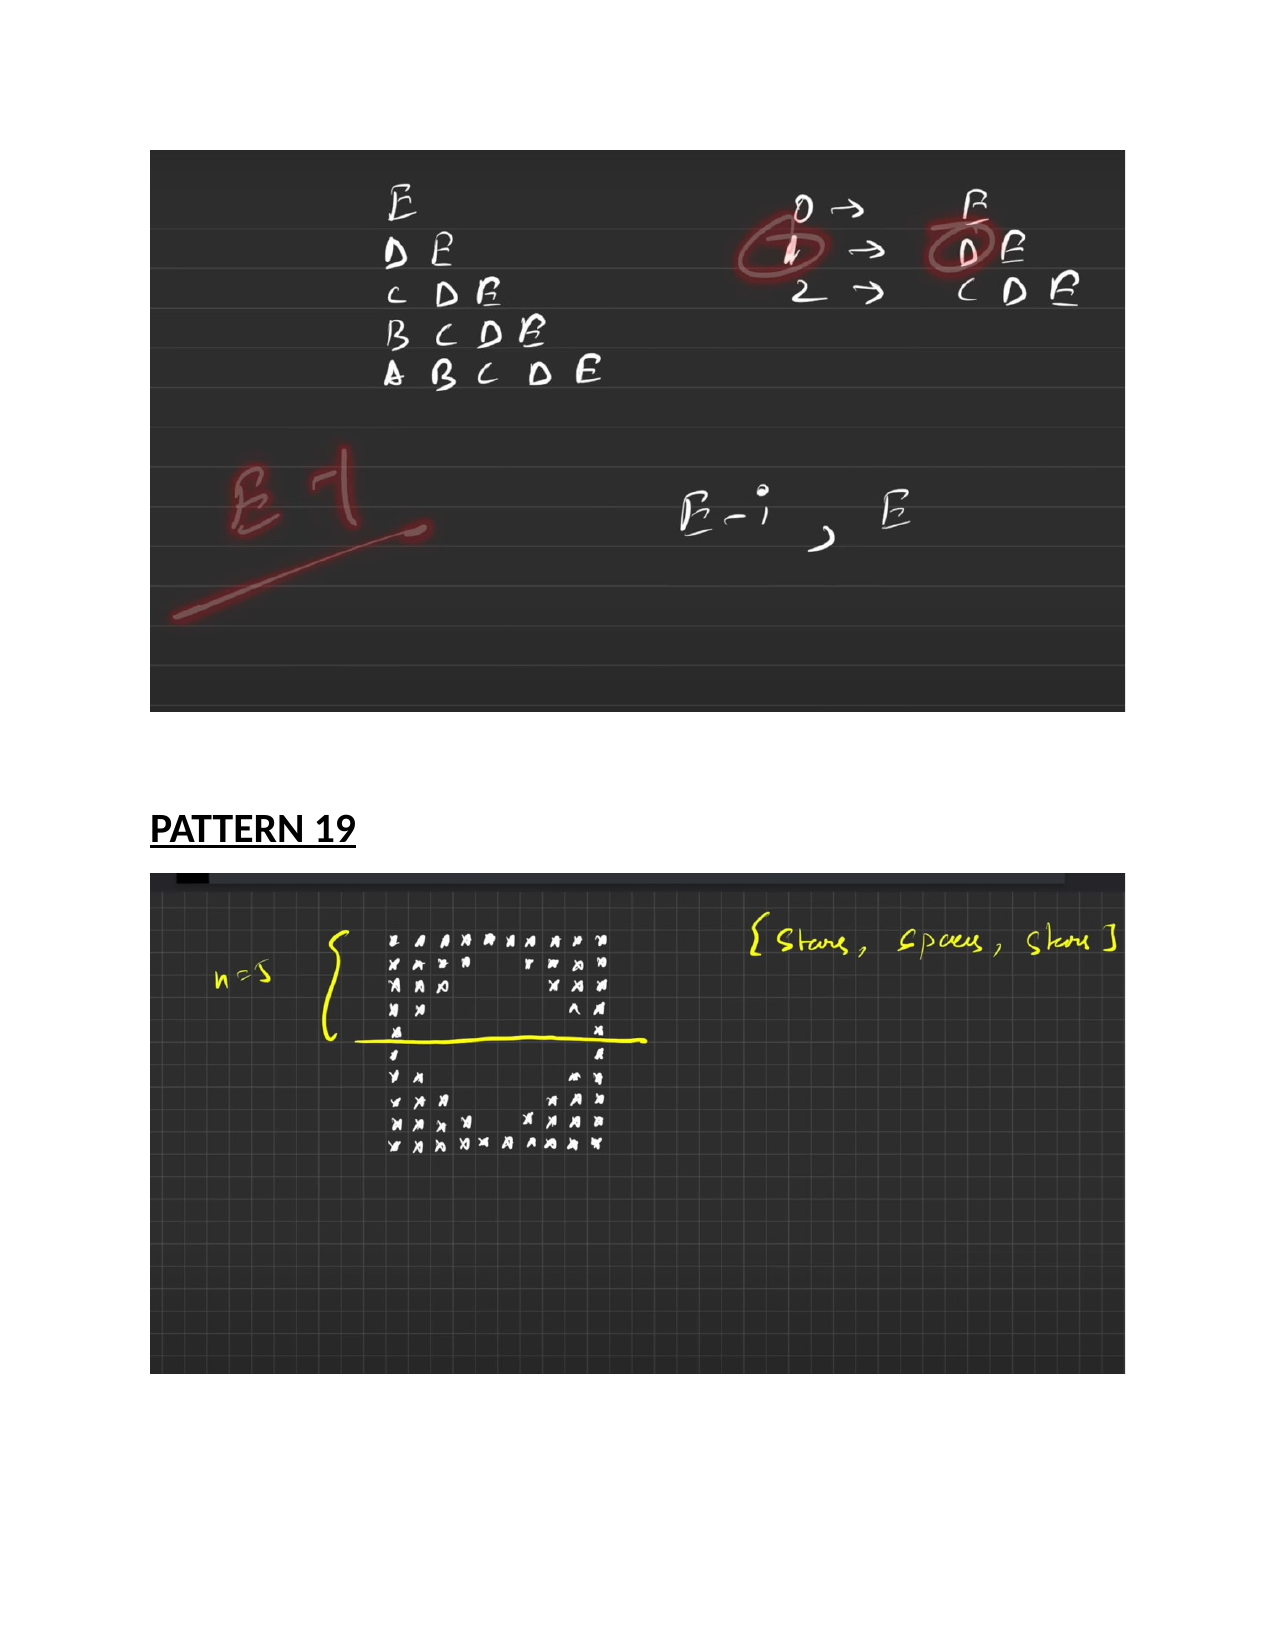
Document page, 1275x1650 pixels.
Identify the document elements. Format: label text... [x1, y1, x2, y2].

text PATTERN 19 [150, 802, 1125, 853]
picture [150, 873, 1125, 1374]
picture [150, 150, 1125, 712]
